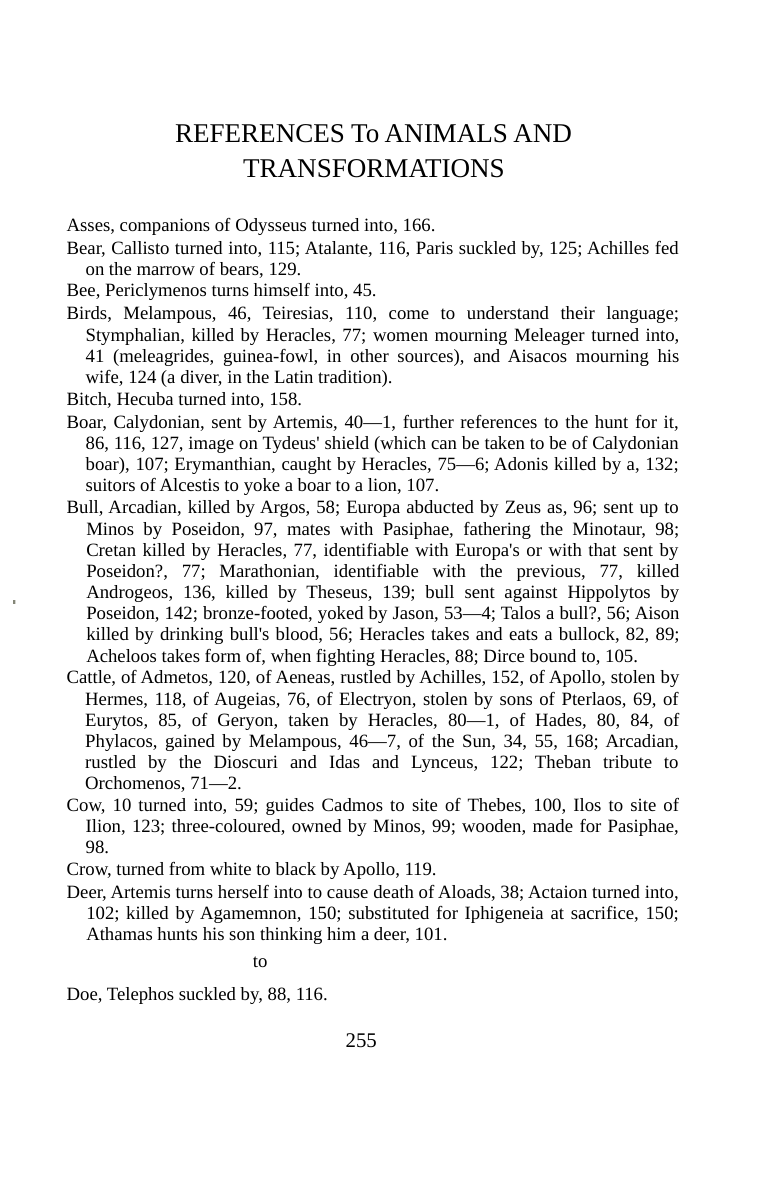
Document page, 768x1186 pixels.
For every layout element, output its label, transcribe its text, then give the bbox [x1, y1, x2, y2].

text to [253, 951, 680, 972]
text Doe, Telephos suckled by, 88, 116. [66, 984, 680, 1005]
text Boar, Calydonian, sent by Artemis, 40—1, further references to the hunt for it, 86, 116, 127, image on Tydeus' shield (which can be taken to be of Calydonian boar), 107; Erymanthian, caught by Heracles, 75—6; Adonis killed by a, 132; suitors of Alcestis to yoke a boar to a lion, 107. [66, 411, 680, 496]
text Bear, Callisto turned into, 115; Atalante, 116, Paris suckled by, 125; Achilles fed on the marrow of bears, 129. [66, 237, 680, 279]
text Crow, turned from white to black by Apollo, 119. [66, 859, 680, 880]
subtitle REFERENCES To ANIMALS AND TRANSFORMATIONS [104, 118, 642, 183]
text Asses, companions of Odysseus turned into, 166. [66, 214, 680, 235]
text Cattle, of Admetos, 120, of Aeneas, rustled by Achilles, 152, of Apollo, stolen by Hermes, 118, of Augeias, 76, of Electryon, stolen by sons of Pterlaos, 69, of Eurytos, 85, of Geryon, taken by Heracles, 80—1, of Hades, 80, 84, of Phylacos, gained by Melampous, 46—7, of the Sun, 34, 55, 168; Arcadian, rustled by the Dioscuri and Idas and Lynceus, 122; Theban tribute to Orchomenos, 71—2. [66, 667, 680, 794]
text Deer, Artemis turns herself into to cause death of Aloads, 38; Actaion turned into, 102; killed by Agamemnon, 150; substituted for Iphigeneia at sacrifice, 150; Athamas hunts his son thinking him a deer, 101. [66, 882, 680, 945]
text Birds, Melampous, 46, Teiresias, 110, come to understand their language; Stymphalian, killed by Heracles, 77; women mourning Meleager turned into, 41 (meleagrides, guinea-fowl, in other sources), and Aisacos mourning his wife, 124 (a diver, in the Latin tradition). [66, 303, 680, 387]
text Bull, Arcadian, killed by Argos, 58; Europa abducted by Zeus as, 96; sent up to Minos by Poseidon, 97, mates with Pasiphae, fathering the Minotaur, 98; Cretan killed by Heracles, 77, identifiable with Europa's or with that sent by Poseidon?, 77; Marathonian, identifiable with the previous, 77, killed Androgeos, 136, killed by Theseus, 139; bull sent against Hippolytos by Poseidon, 142; bronze-footed, yoked by Jason, 53—4; Talos a bull?, 56; Aison killed by drinking bull's blood, 56; Heracles takes and eats a bullock, 82, 89; Acheloos takes form of, when fighting Heracles, 88; Dirce bound to, 105. [66, 497, 680, 666]
text Bitch, Hecuba turned into, 158. [66, 388, 680, 409]
text Cow, 10 turned into, 59; guides Cadmos to site of Thebes, 100, Ilos to site of Ilion, 123; three-coloured, owned by Minos, 99; wooden, made for Pasiphae, 98. [66, 794, 680, 857]
text Bee, Periclymenos turns himself into, 45. [66, 280, 680, 301]
